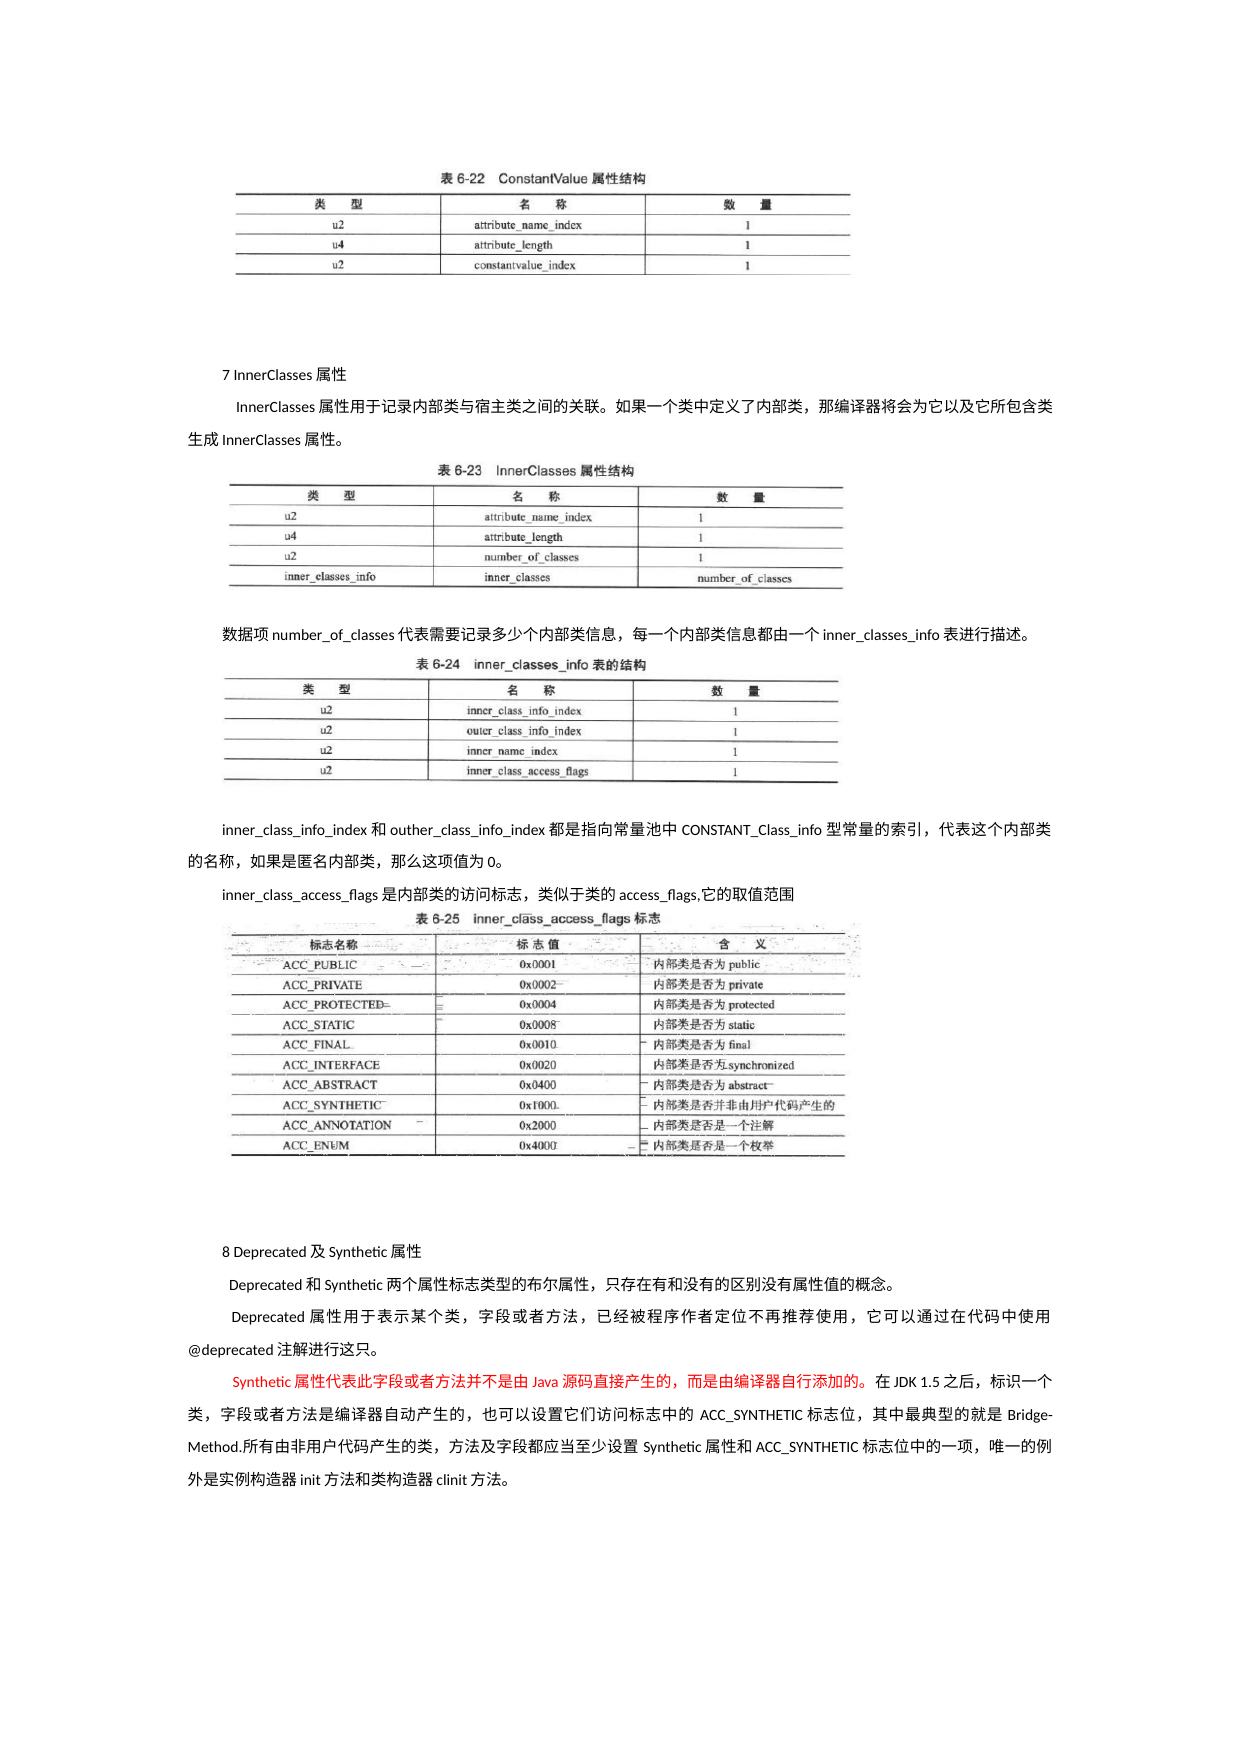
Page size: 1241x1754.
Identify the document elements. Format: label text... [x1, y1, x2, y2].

list inner_class_info_index和outher_class_info_index都是指向常量池中CONSTANT_Class_info型常量的索引，代表这个内部类的名称，如果是匿名内部类，那么这项值为0。 [187, 812, 1053, 877]
list 8 Deprecated及Synthetic属性 [187, 1234, 1053, 1267]
picture [221, 454, 863, 596]
picture [221, 649, 847, 787]
list 数据项number_of_classes代表需要记录多少个内部类信息，每一个内部类信息都由一个inner_classes_info表进行描述。 [187, 617, 1053, 649]
picture [221, 162, 872, 275]
list Synthetic属性代表此字段或者方法并不是由Java源码直接产生的，而是由编译器自行添加的。在JDK 1.5之后，标识一个类，字段或者方法是编译器自动产生的，也可以设置它们访问标志中的ACC_SYNTHETIC标志位，其中最典型的就是Bridge-Method.所有由非用户代码产生的类，方法及字段都应当至少设置Synthetic属性和ACC_SYNTHETIC标志位中的一项，唯一的例外是实例构造器init方法和类构造器clinit方法。 [187, 1364, 1053, 1494]
list Deprecated属性用于表示某个类，字段或者方法，已经被程序作者定位不再推荐使用，它可以通过在代码中使用@deprecated注解进行这只。 [187, 1299, 1053, 1364]
list InnerClasses属性用于记录内部类与宿主类之间的关联。如果一个类中定义了内部类，那编译器将会为它以及它所包含类生成InnerClasses属性。 [187, 389, 1053, 454]
list 7 InnerClasses属性 [187, 357, 1053, 389]
list inner_class_access_flags是内部类的访问标志，类似于类的access_flags,它的取值范围 [187, 877, 1053, 909]
picture [221, 909, 861, 1160]
list Deprecated和Synthetic两个属性标志类型的布尔属性，只存在有和没有的区别没有属性值的概念。 [187, 1267, 1053, 1299]
